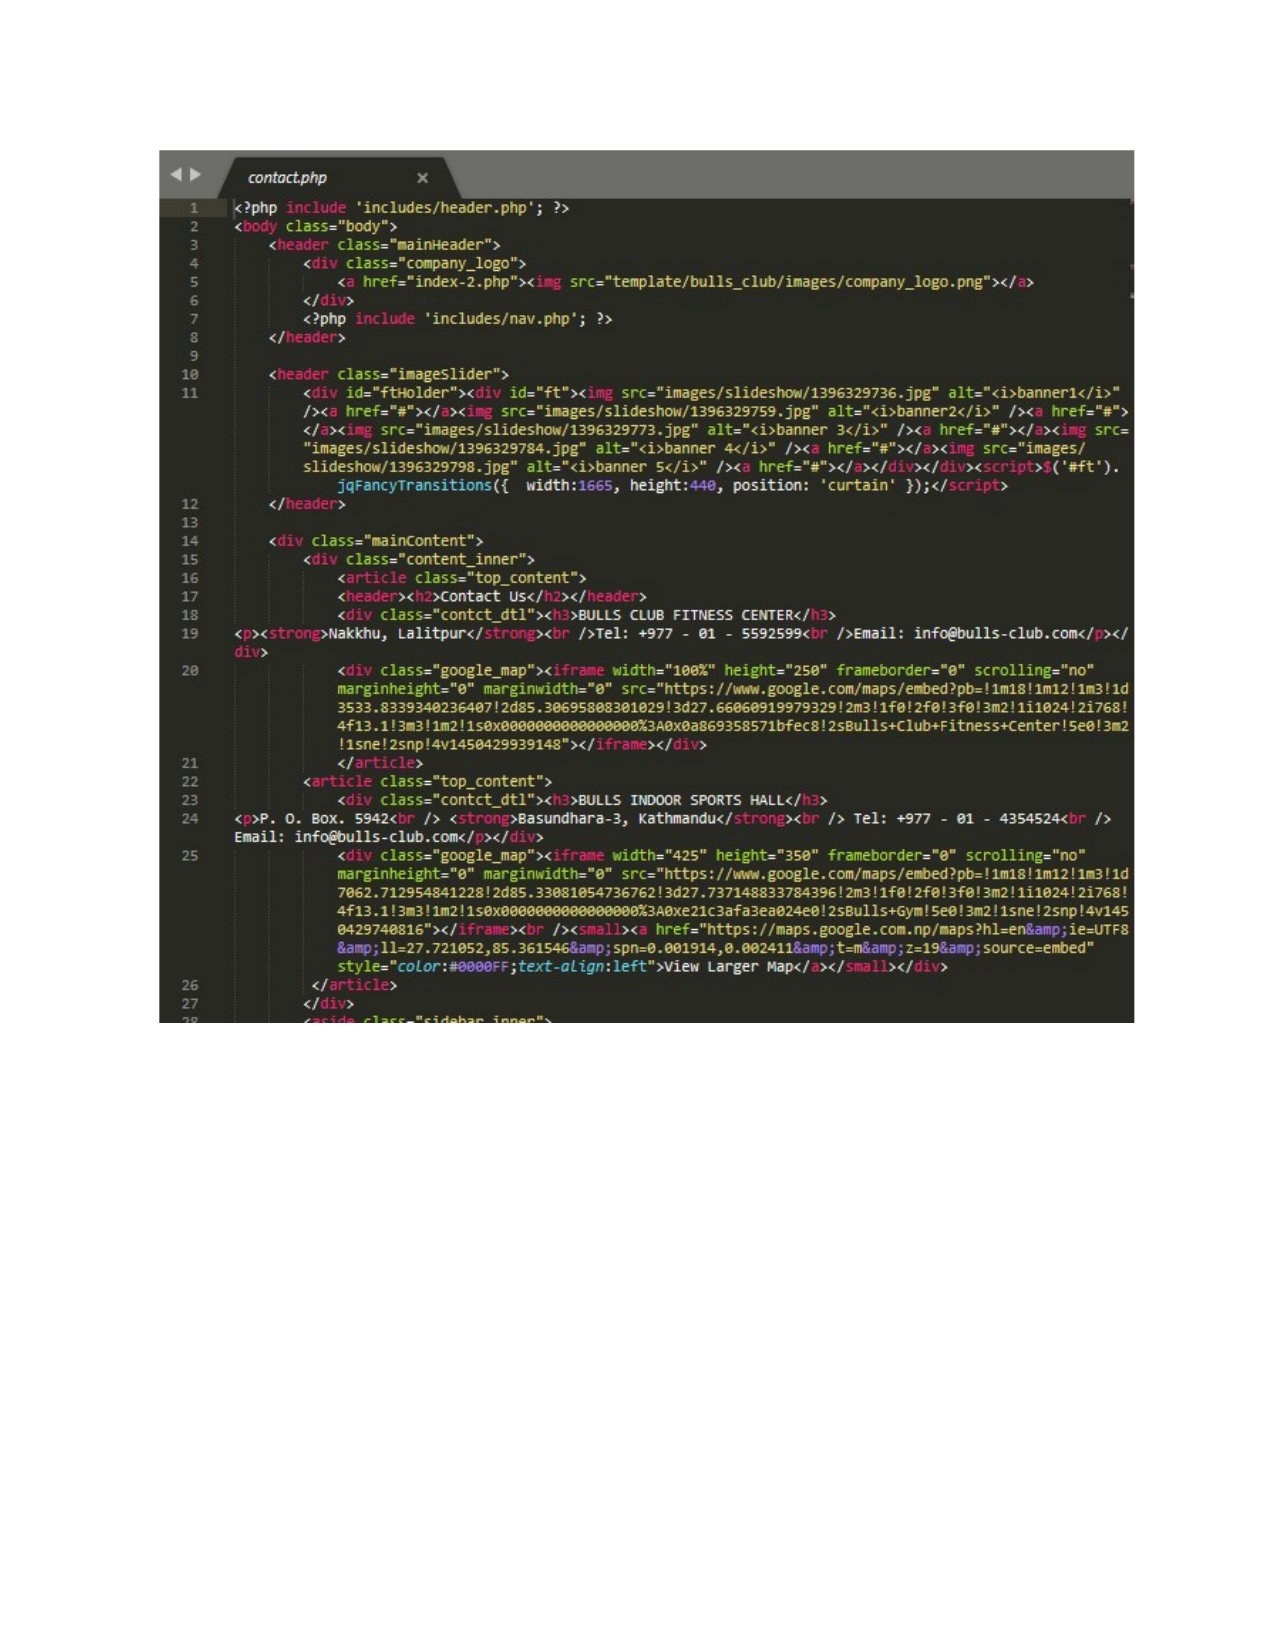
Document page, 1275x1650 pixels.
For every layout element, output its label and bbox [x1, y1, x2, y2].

picture [159, 150, 1135, 1023]
